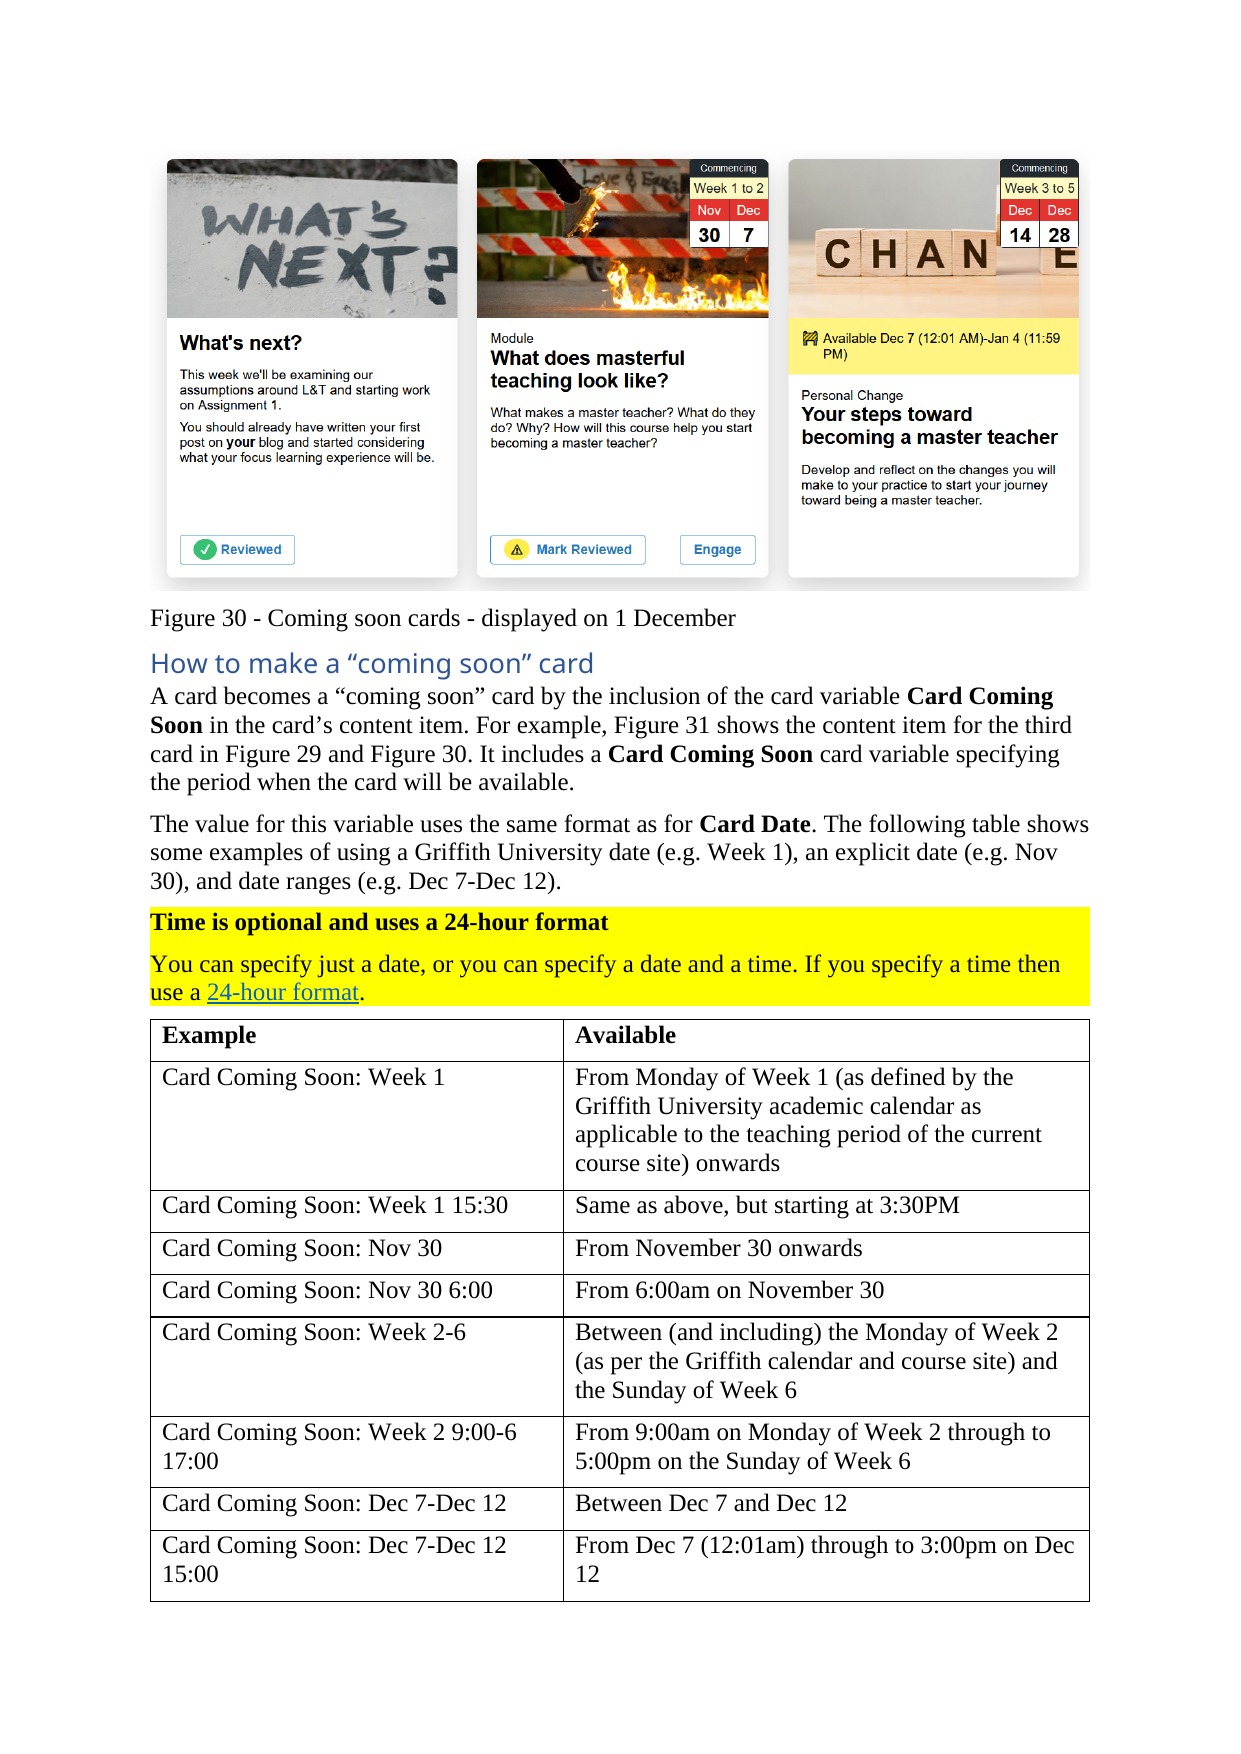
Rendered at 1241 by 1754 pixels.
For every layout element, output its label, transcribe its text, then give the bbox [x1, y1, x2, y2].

table_cell Card Coming Soon: Nov 30 6:00 [151, 1275, 563, 1316]
table_cell Card Coming Soon: Week 2-6 [151, 1318, 563, 1416]
table_header Available [564, 1020, 1089, 1061]
subtitle How to make a “coming soon” card [150, 644, 1090, 681]
table_cell Card Coming Soon: Nov 30 [151, 1233, 563, 1274]
text You can specify just a date, or you can specify a date and a time. If you specify a time then use a 24-hour format. [150, 949, 1090, 1006]
table_cell From Dec 7 (12:01am) through to 3:00pm on Dec 12 [564, 1531, 1089, 1601]
table_cell From November 30 onwards [564, 1233, 1089, 1274]
picture [150, 150, 1091, 591]
table_cell Same as above, but starting at 3:30PM [564, 1191, 1089, 1232]
table_header Example [151, 1020, 563, 1061]
text Time is optional and uses a 24-hour format [150, 907, 1090, 936]
text The value for this variable uses the same format as for Card Date. The following table shows some examples of using a Griffith University date (e.g. Week 1), an explicit date (e.g. Nov 30), and date ranges (e.g. Dec 7-Dec 12). [150, 809, 1090, 895]
table_cell From 6:00am on November 30 [564, 1275, 1089, 1316]
table_cell Card Coming Soon: Dec 7-Dec 12 [151, 1488, 563, 1529]
table_cell Card Coming Soon: Week 1 [151, 1062, 563, 1189]
text A card becomes a “coming soon” card by the inclusion of the card variable Card Coming Soon in the card’s content item. For example, Figure 31 shows the content item for the third card in Figure 29 and Figure 30. It includes a Card Coming Soon card variable specifying the period when the card will be available. [150, 681, 1090, 796]
table_cell Card Coming Soon: Week 1 15:30 [151, 1191, 563, 1232]
table_cell From Monday of Week 1 (as defined by the Griffith University academic calendar as applicable to the teaching period of the current course site) onwards [564, 1062, 1089, 1189]
table_cell Card Coming Soon: Dec 7-Dec 12 15:00 [151, 1531, 563, 1601]
text Figure 30 - Coming soon cards - displayed on 1 December [150, 603, 1090, 632]
table_cell Between (and including) the Monday of Week 2 (as per the Griffith calendar and course site) and the Sunday of Week 6 [564, 1318, 1089, 1416]
table_cell Card Coming Soon: Week 2 9:00-6 17:00 [151, 1417, 563, 1487]
table_cell From 9:00am on Monday of Week 2 through to 5:00pm on the Sunday of Week 6 [564, 1417, 1089, 1487]
table_cell Between Dec 7 and Dec 12 [564, 1488, 1089, 1529]
